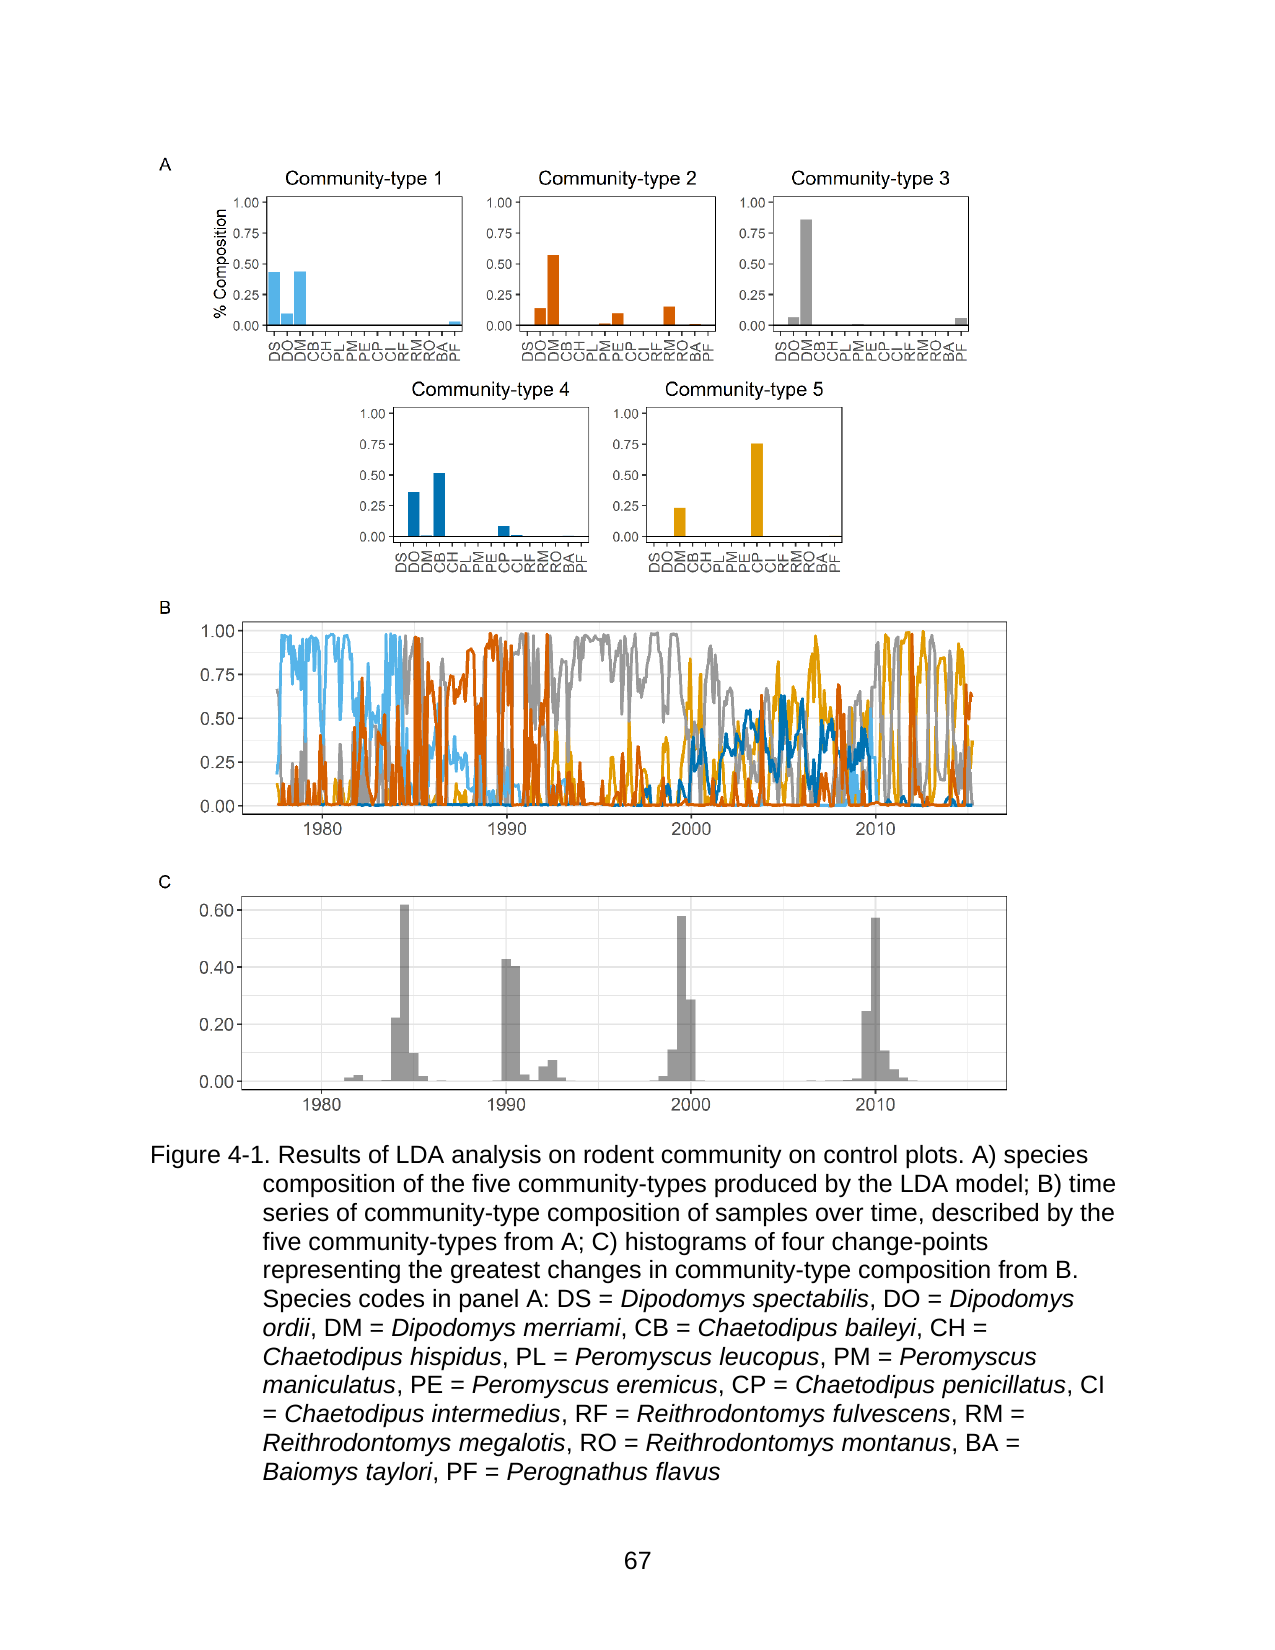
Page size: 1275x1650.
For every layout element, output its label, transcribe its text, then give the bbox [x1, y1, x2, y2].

picture [150, 150, 1035, 1141]
text Figure 4-1. Results of LDA analysis on rodent community on control plots. A) species composition of the five community-types produced by the LDA model; B) time series of community-type composition of samples over time, described by the five community-types from A; C) histograms of four change-points representing the greatest changes in community-type composition from B. Species codes in panel A: DS = Dipodomys spectabilis, DO = Dipodomys ordii, DM = Dipodomys merriami, CB = Chaetodipus baileyi, CH = Chaetodipus hispidus, PL = Peromyscus leucopus, PM = Peromyscus maniculatus, PE = Peromyscus eremicus, CP = Chaetodipus penicillatus, CI = Chaetodipus intermedius, RF = Reithrodontomys fulvescens, RM = Reithrodontomys megalotis, RO = Reithrodontomys montanus, BA = Baiomys taylori, PF = Perognathus flavus [150, 1140, 1125, 1485]
